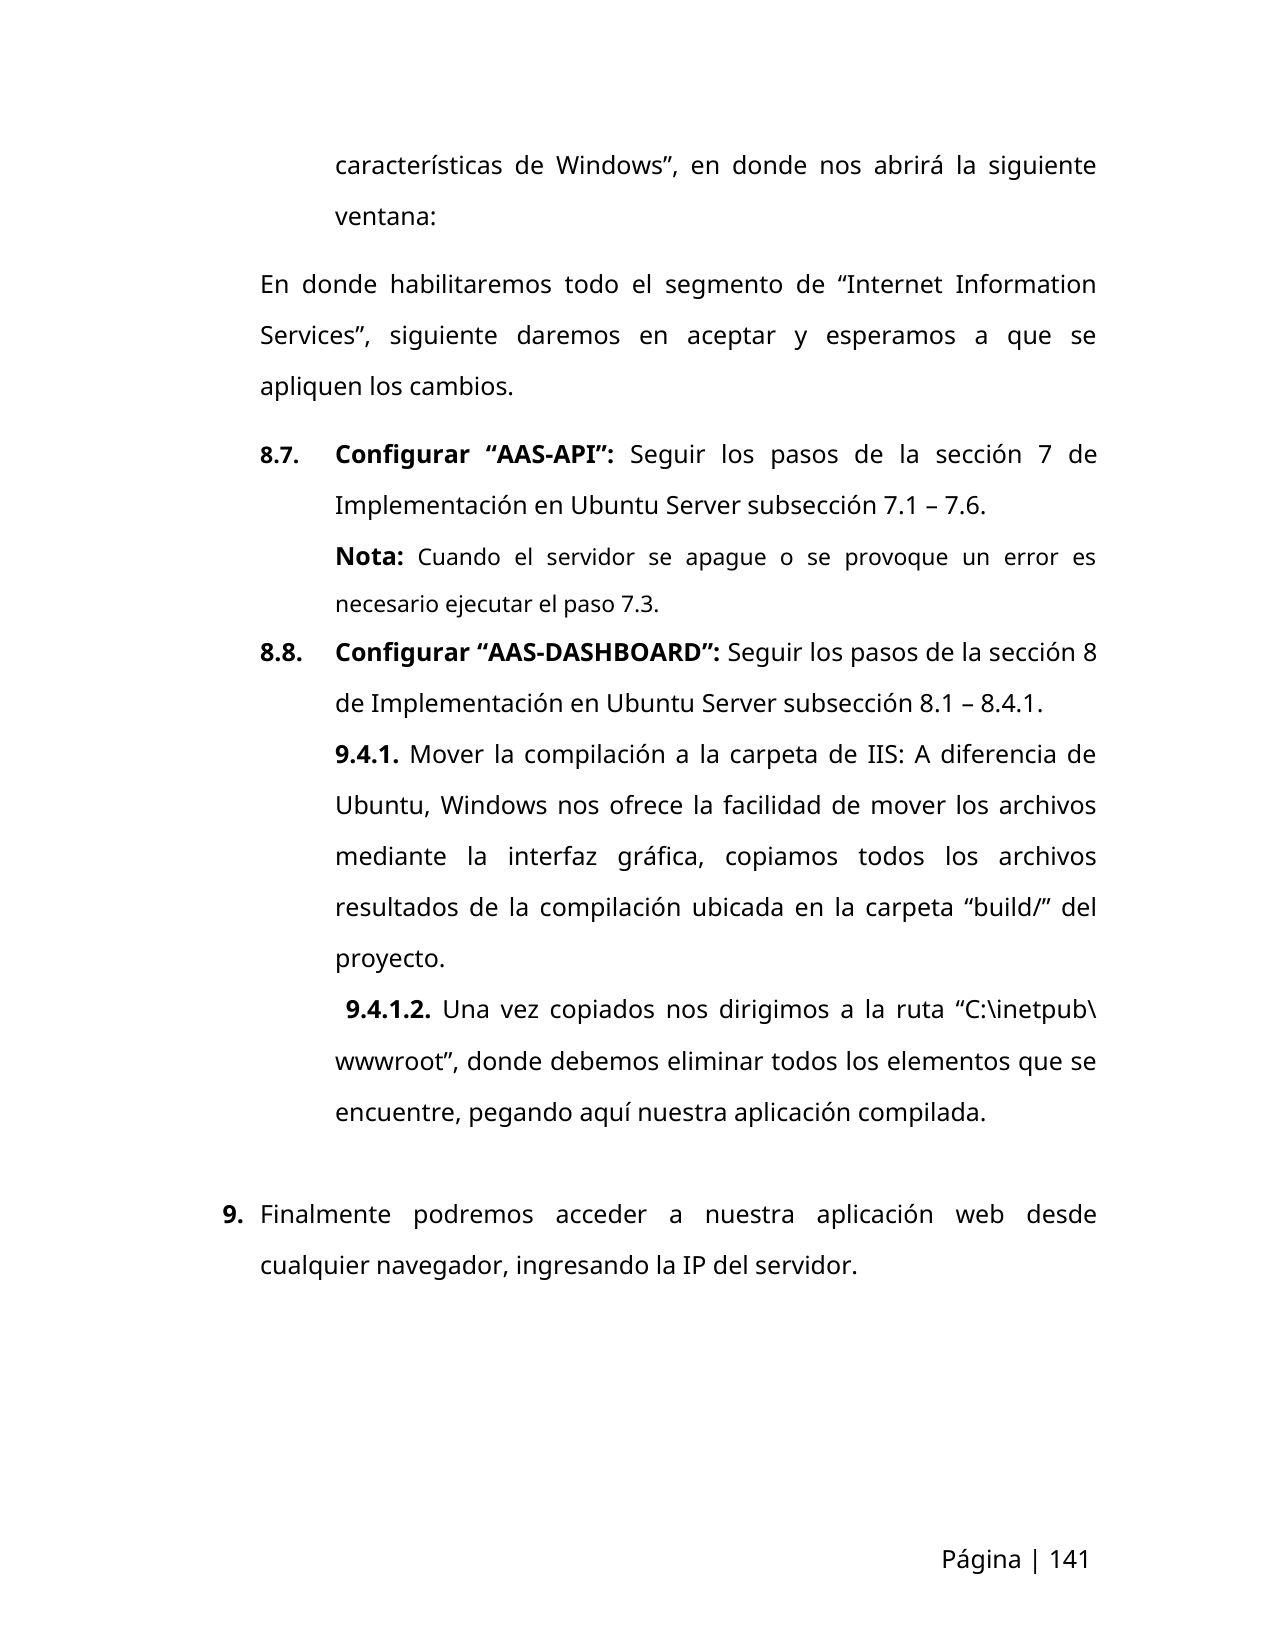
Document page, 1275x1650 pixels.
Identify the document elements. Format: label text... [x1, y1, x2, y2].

list 9.4.1. Mover la compilación a la carpeta de IIS: A diferencia de Ubuntu, Windows nos ofrece la facilidad de mover los archivos mediante la interfaz gráfica, copiamos todos los archivos resultados de la compilación ubicada en la carpeta “build/” del proyecto. [335, 737, 1098, 975]
list Nota: Cuando el servidor se apague o se provoque un error es necesario ejecutar el paso 7.3. [335, 538, 1098, 619]
list Configurar “AAS-DASHBOARD”: Seguir los pasos de la sección 8 de Implementación en Ubuntu Server subsección 8.1 – 8.4.1. [260, 635, 1098, 720]
text En donde habilitaremos todo el segmento de “Internet Information Services”, siguiente daremos en aceptar y esperamos a que se apliquen los cambios. [260, 266, 1098, 403]
list Configurar “AAS-API”: Seguir los pasos de la sección 7 de Implementación en Ubuntu Server subsección 7.1 – 7.6. [260, 436, 1098, 521]
list Habilitar IIS: Es importante habilitar el servicio para poder desplegar nuestra aplicación, debemos acceder a “configuración->Aplicaciones->características opcionales->Más características de Windows”, en donde nos abrirá la siguiente ventana: [260, 148, 1098, 233]
list Finalmente podremos acceder a nuestra aplicación web desde cualquier navegador, ingresando la IP del servidor. [222, 1196, 1098, 1281]
list 9.4.1.2. Una vez copiados nos dirigimos a la ruta “C:\inetpub\wwwroot”, donde debemos eliminar todos los elementos que se encuentre, pegando aquí nuestra aplicación compilada. [335, 992, 1098, 1128]
